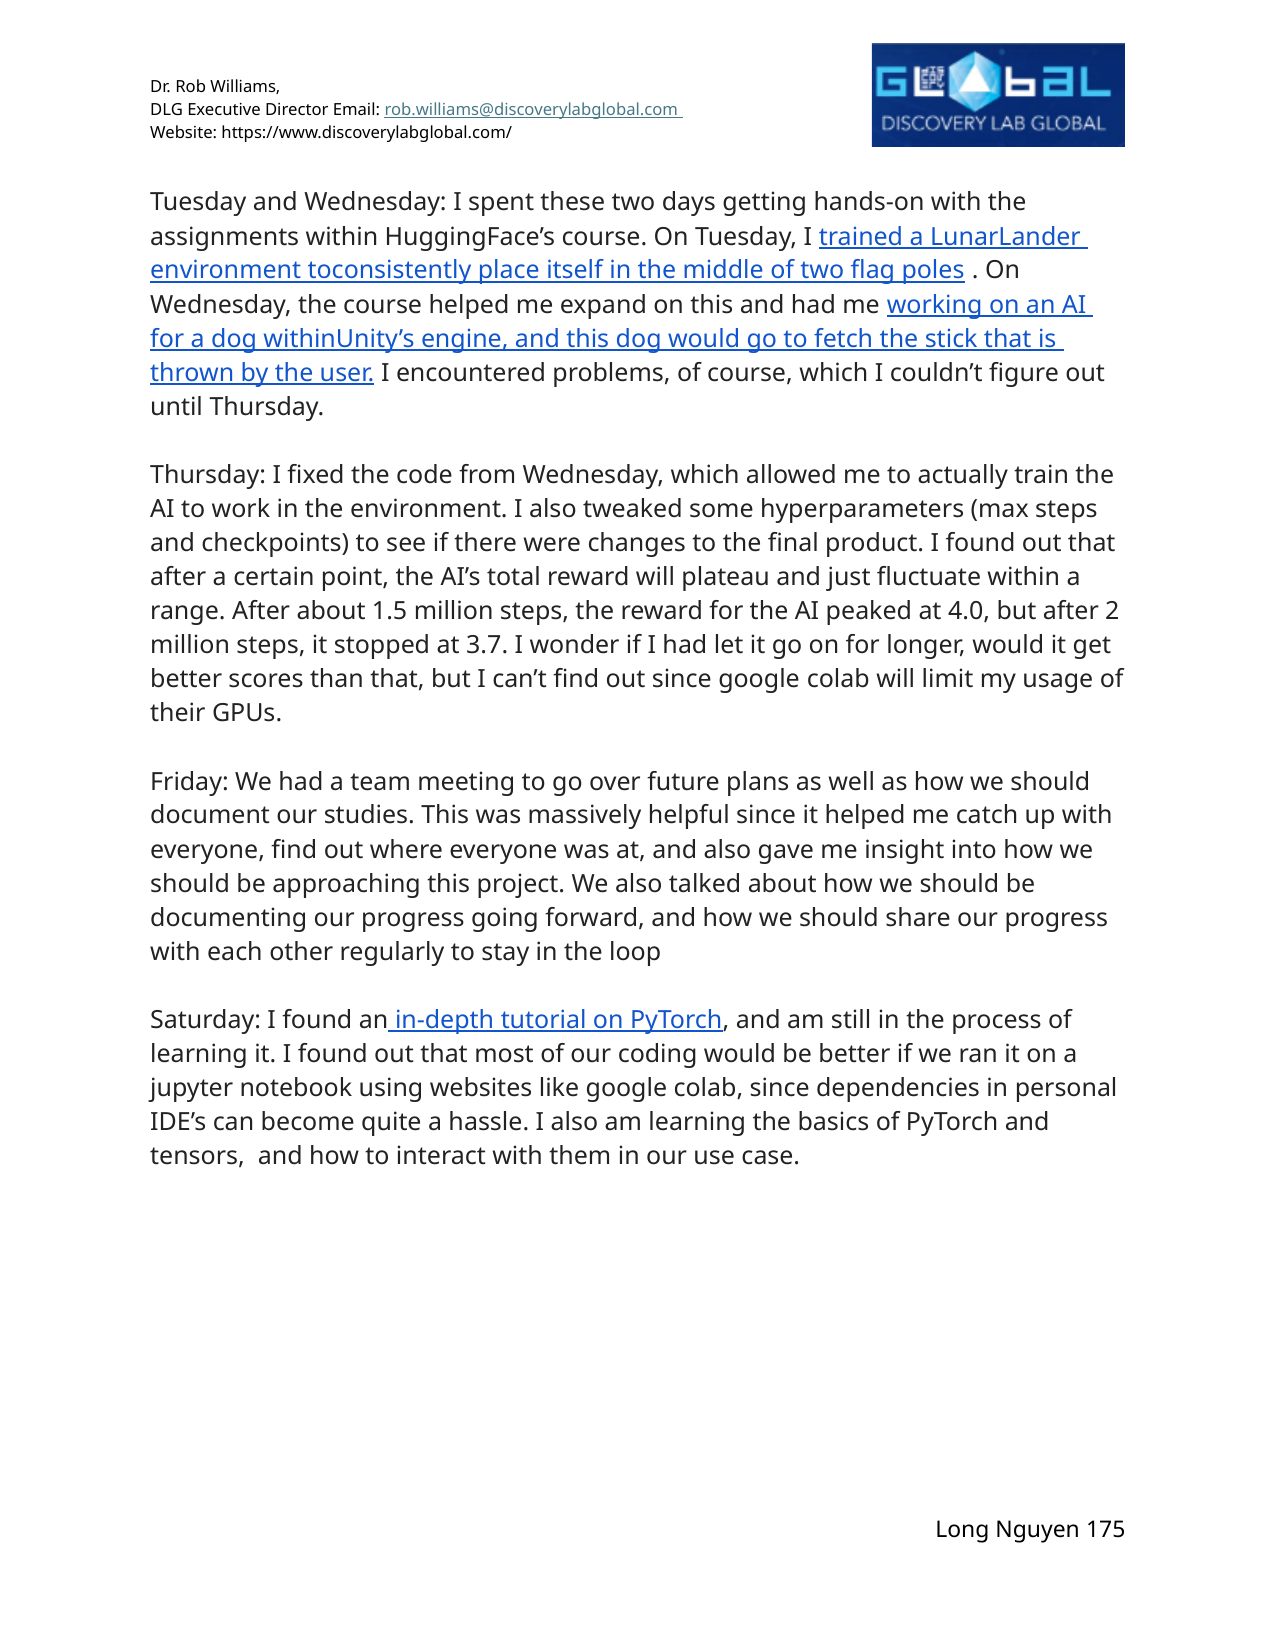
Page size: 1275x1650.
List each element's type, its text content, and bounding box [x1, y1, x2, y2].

text Saturday: I found an in-depth tutorial on PyTorch, and am still in the process of learning it. I found out that most of our coding would be better if we ran it on a jupyter notebook using websites like google colab, since dependencies in personal IDE’s can become quite a hassle. I also am learning the basics of PyTorch and tensors, and how to interact with them in our use case. [150, 1002, 1125, 1172]
picture [871, 43, 1125, 147]
